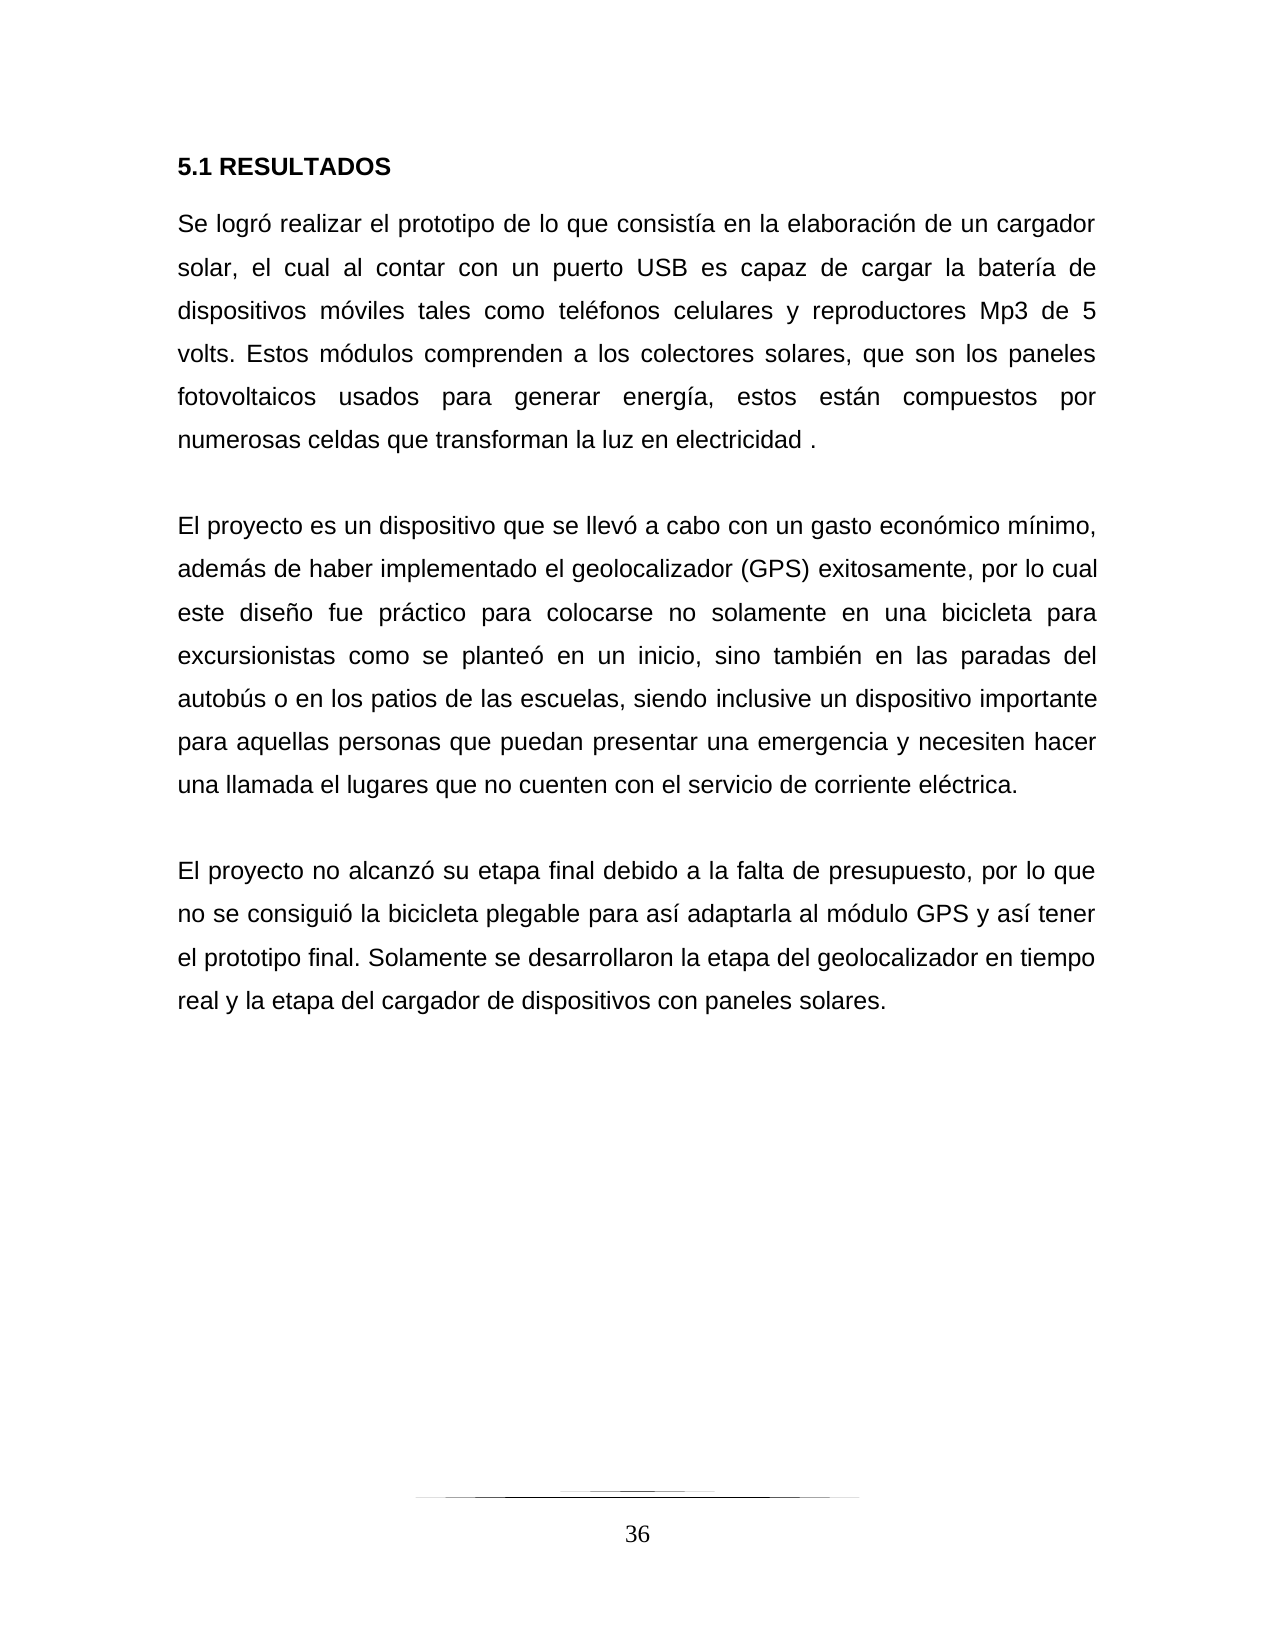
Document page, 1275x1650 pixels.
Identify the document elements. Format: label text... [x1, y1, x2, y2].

text El proyecto es un dispositivo que se llevó a cabo con un gasto económico mínimo, además de haber implementado el geolocalizador (GPS) exitosamente, por lo cual este diseño fue práctico para colocarse no solamente en una bicicleta para excursionistas como se planteó en un inicio, sino también en las paradas del autobús o en los patios de las escuelas, siendo inclusive un dispositivo importante para aquellas personas que puedan presentar una emergencia y necesiten hacer una llamada el lugares que no cuenten con el servicio de corriente eléctrica. [177, 511, 1098, 799]
subtitle 5.1 RESULTADOS [177, 152, 1098, 181]
text El proyecto no alcanzó su etapa final debido a la falta de presupuesto, por lo que no se consiguió la bicicleta plegable para así adaptarla al módulo GPS y así tener el prototipo final. Solamente se desarrollaron la etapa del geolocalizador en tiempo real y la etapa del cargador de dispositivos con paneles solares. [177, 856, 1098, 1014]
text Se logró realizar el prototipo de lo que consistía en la elaboración de un cargador solar, el cual al contar con un puerto USB es capaz de cargar la batería de dispositivos móviles tales como teléfonos celulares y reproductores Mp3 de 5 volts. Estos módulos comprenden a los colectores solares, que son los paneles fotovoltaicos usados para generar energía, estos están compuestos por numerosas celdas que transforman la luz en electricidad . [177, 209, 1098, 454]
